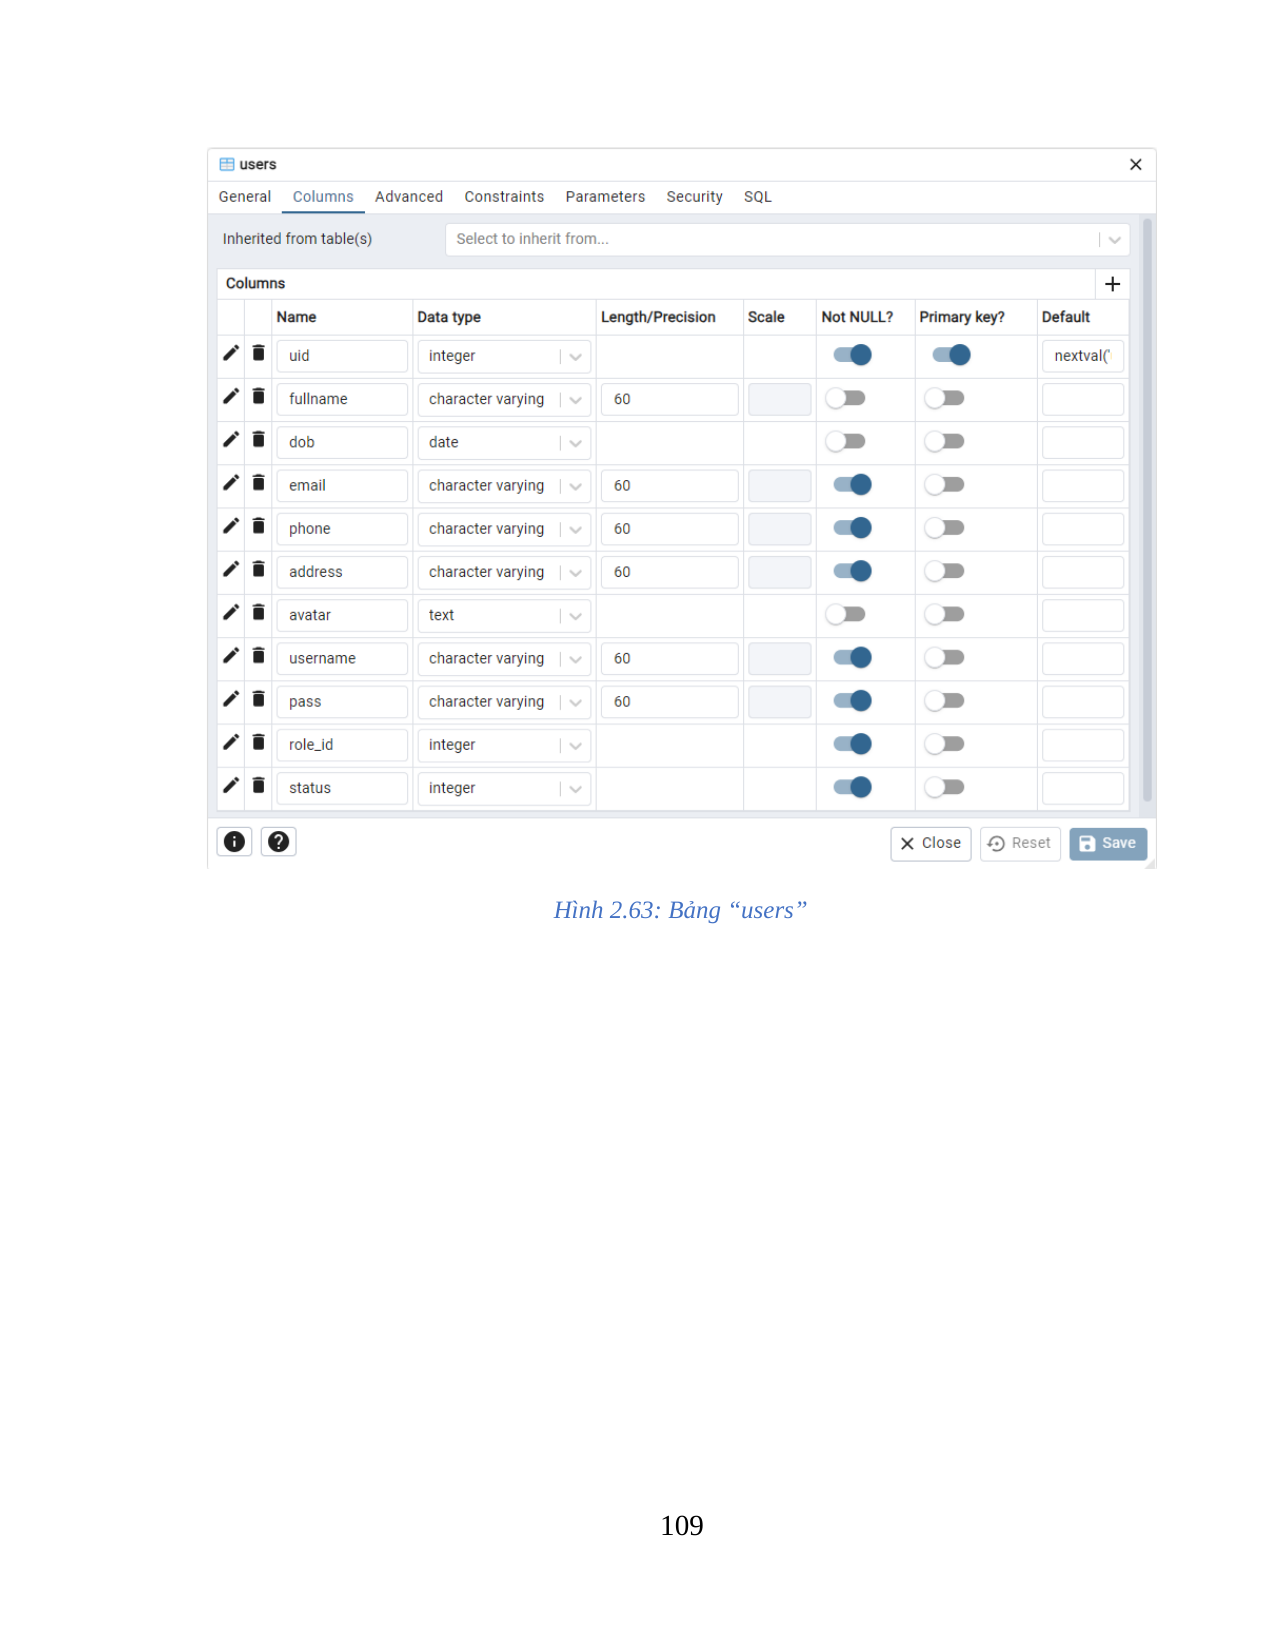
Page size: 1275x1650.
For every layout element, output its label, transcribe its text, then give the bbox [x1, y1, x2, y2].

picture [206, 147, 1157, 869]
text Hình 2.63: Bảng “users” [207, 895, 1157, 924]
